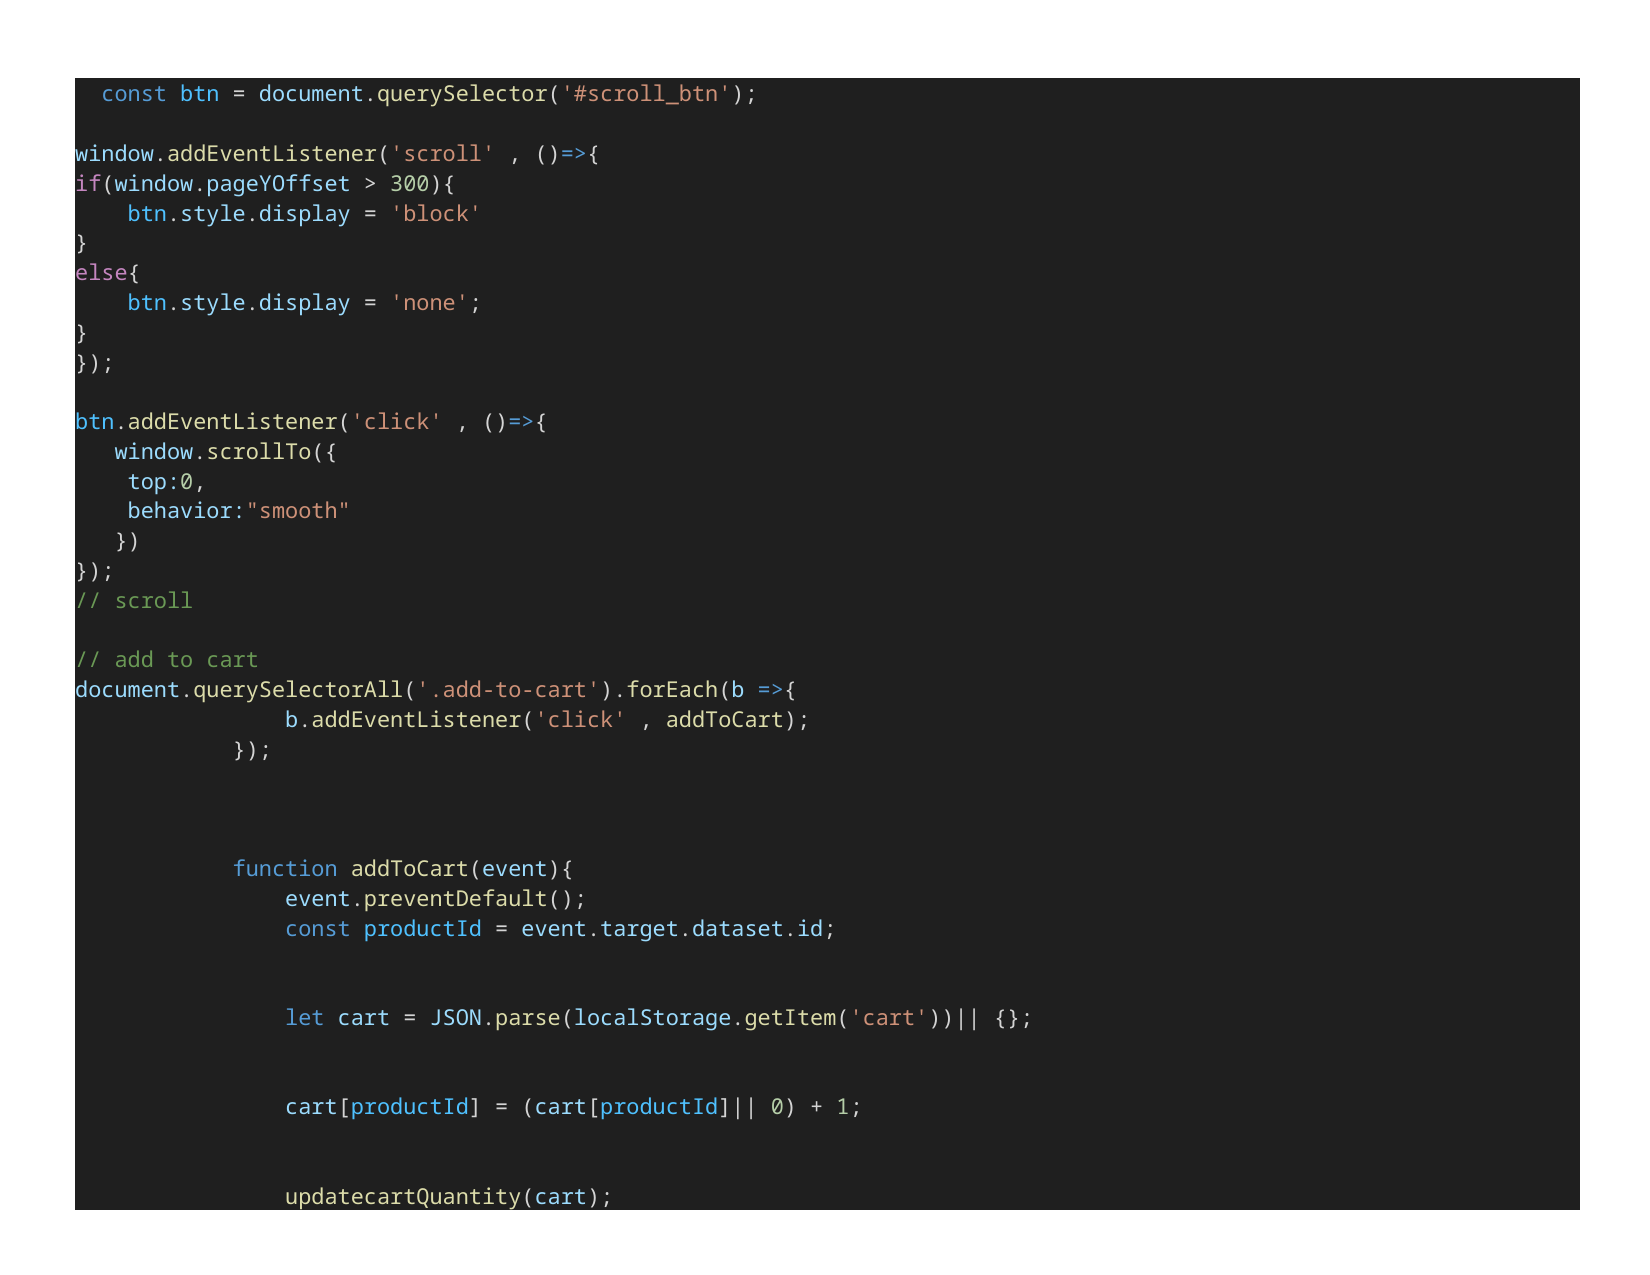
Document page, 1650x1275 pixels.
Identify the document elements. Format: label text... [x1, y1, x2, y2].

text const productId = event.target.dataset.id; [75, 912, 1580, 942]
text if(window.pageYOffset > 300){ [75, 168, 1580, 197]
text } [75, 227, 1580, 257]
text // scroll [75, 585, 1580, 614]
text // add to cart [75, 644, 1580, 674]
text btn.addEventListener('click' , ()=>{ [75, 406, 1580, 436]
text window.scrollTo({ [75, 436, 1580, 466]
text }); [75, 346, 1580, 376]
text cart[productId] = (cart[productId]|| 0) + 1; [75, 1091, 1580, 1121]
text behavior:"smooth" [75, 495, 1580, 525]
text let cart = JSON.parse(localStorage.getItem('cart'))|| {}; [75, 1002, 1580, 1032]
text btn.style.display = 'none'; [75, 287, 1580, 317]
text else{ [75, 257, 1580, 287]
text }); [75, 555, 1580, 585]
text event.preventDefault(); [75, 883, 1580, 912]
text const btn = document.querySelector('#scroll_btn'); [75, 78, 1580, 108]
text }); [75, 734, 1580, 763]
text }) [75, 525, 1580, 555]
text } [75, 317, 1580, 346]
text function addToCart(event){ [75, 853, 1580, 883]
text window.addEventListener('scroll' , ()=>{ [75, 138, 1580, 168]
text top:0, [75, 466, 1580, 495]
text btn.style.display = 'block' [75, 197, 1580, 227]
text b.addEventListener('click' , addToCart); [75, 704, 1580, 734]
text document.querySelectorAll('.add-to-cart').forEach(b =>{ [75, 674, 1580, 704]
text updatecartQuantity(cart); [75, 1181, 1580, 1210]
